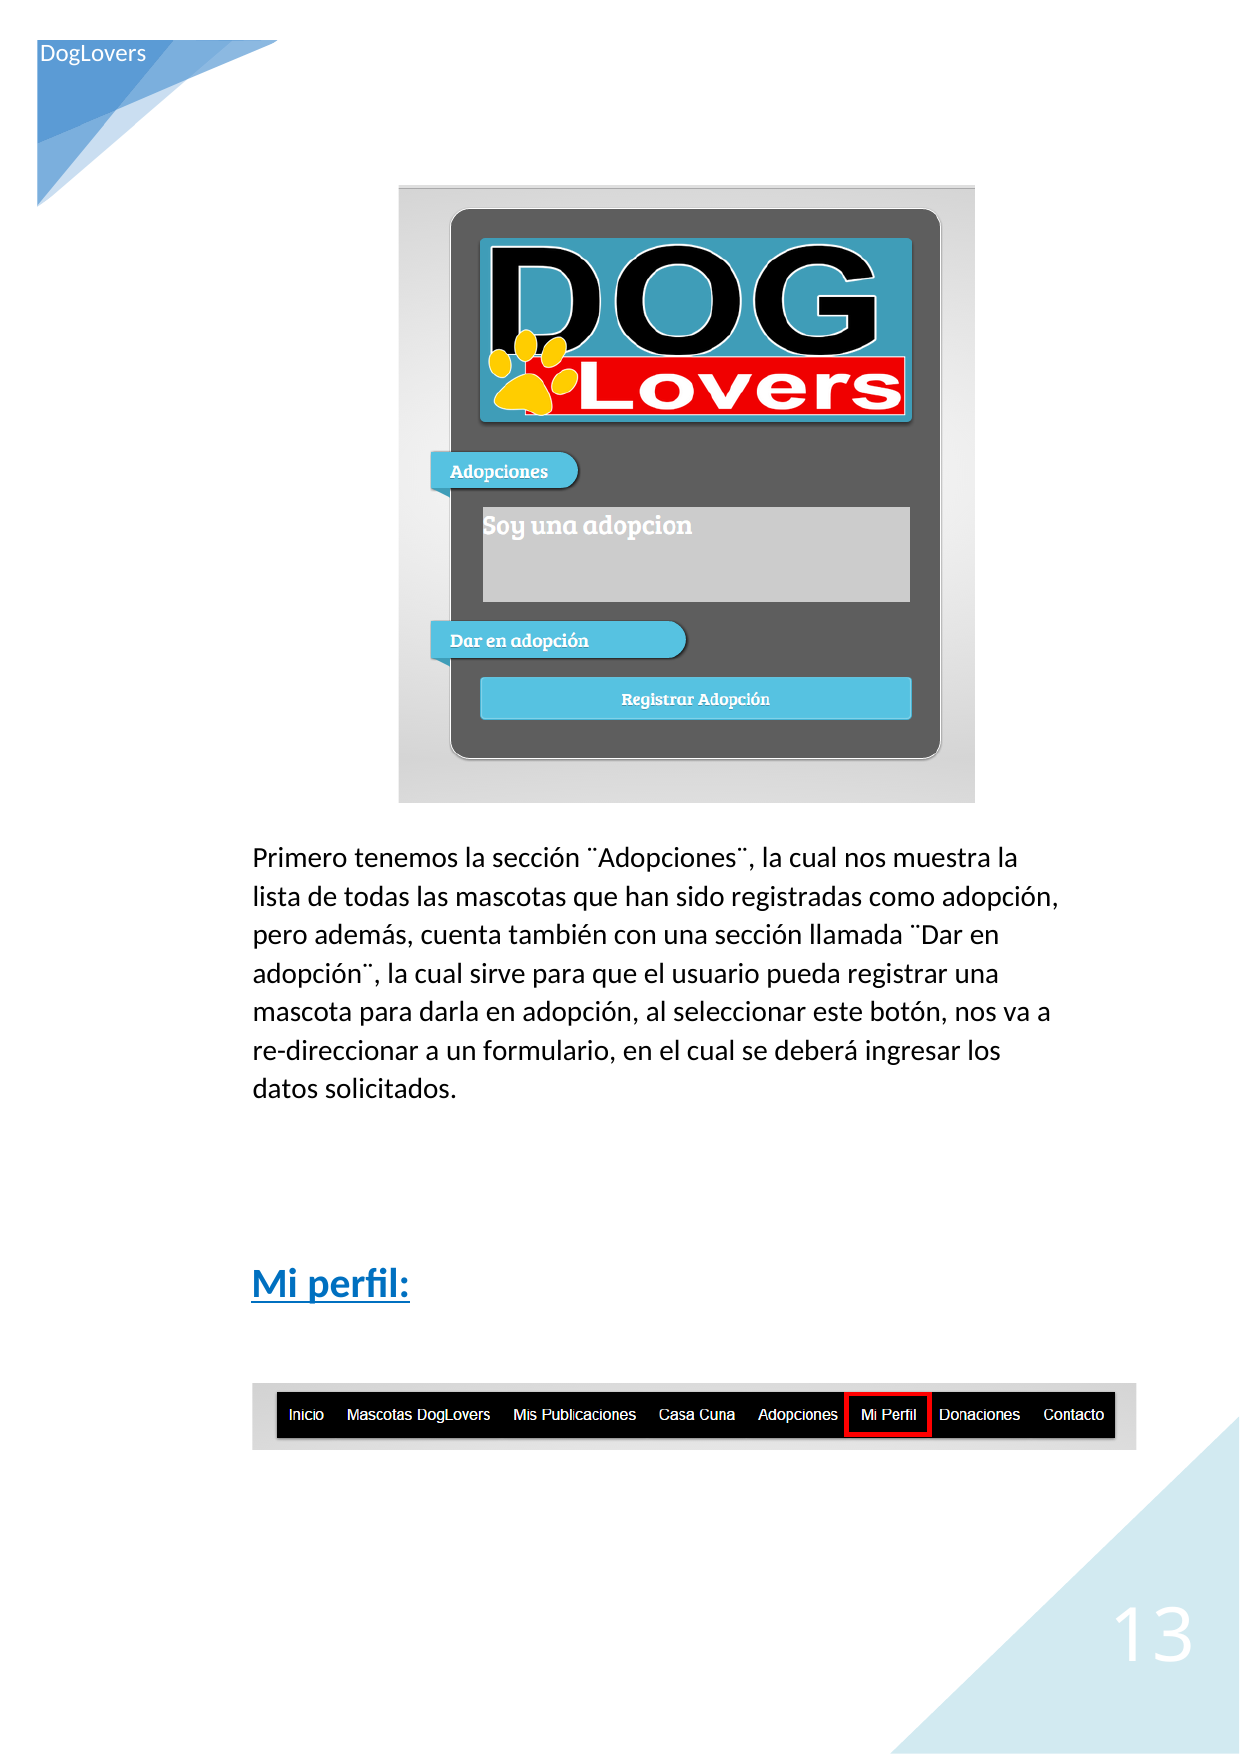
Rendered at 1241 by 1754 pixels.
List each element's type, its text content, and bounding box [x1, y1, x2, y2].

picture [252, 1383, 1137, 1450]
text Mi perfil: [177, 1257, 1063, 1308]
picture [398, 185, 975, 803]
picture [37, 40, 279, 209]
list Primero tenemos la sección ¨Adopciones¨, la cual nos muestra la lista de todas las mascotas que han sido registradas como adopción, pero además, cuenta también con una sección llamada ¨Dar en adopción¨, la cual sirve para que el usuario pueda registrar una mascota para darla en adopción, al seleccionar este botón, nos va a re-direccionar a un formulario, en el cual se deberá ingresar los datos solicitados. [252, 839, 1063, 1106]
